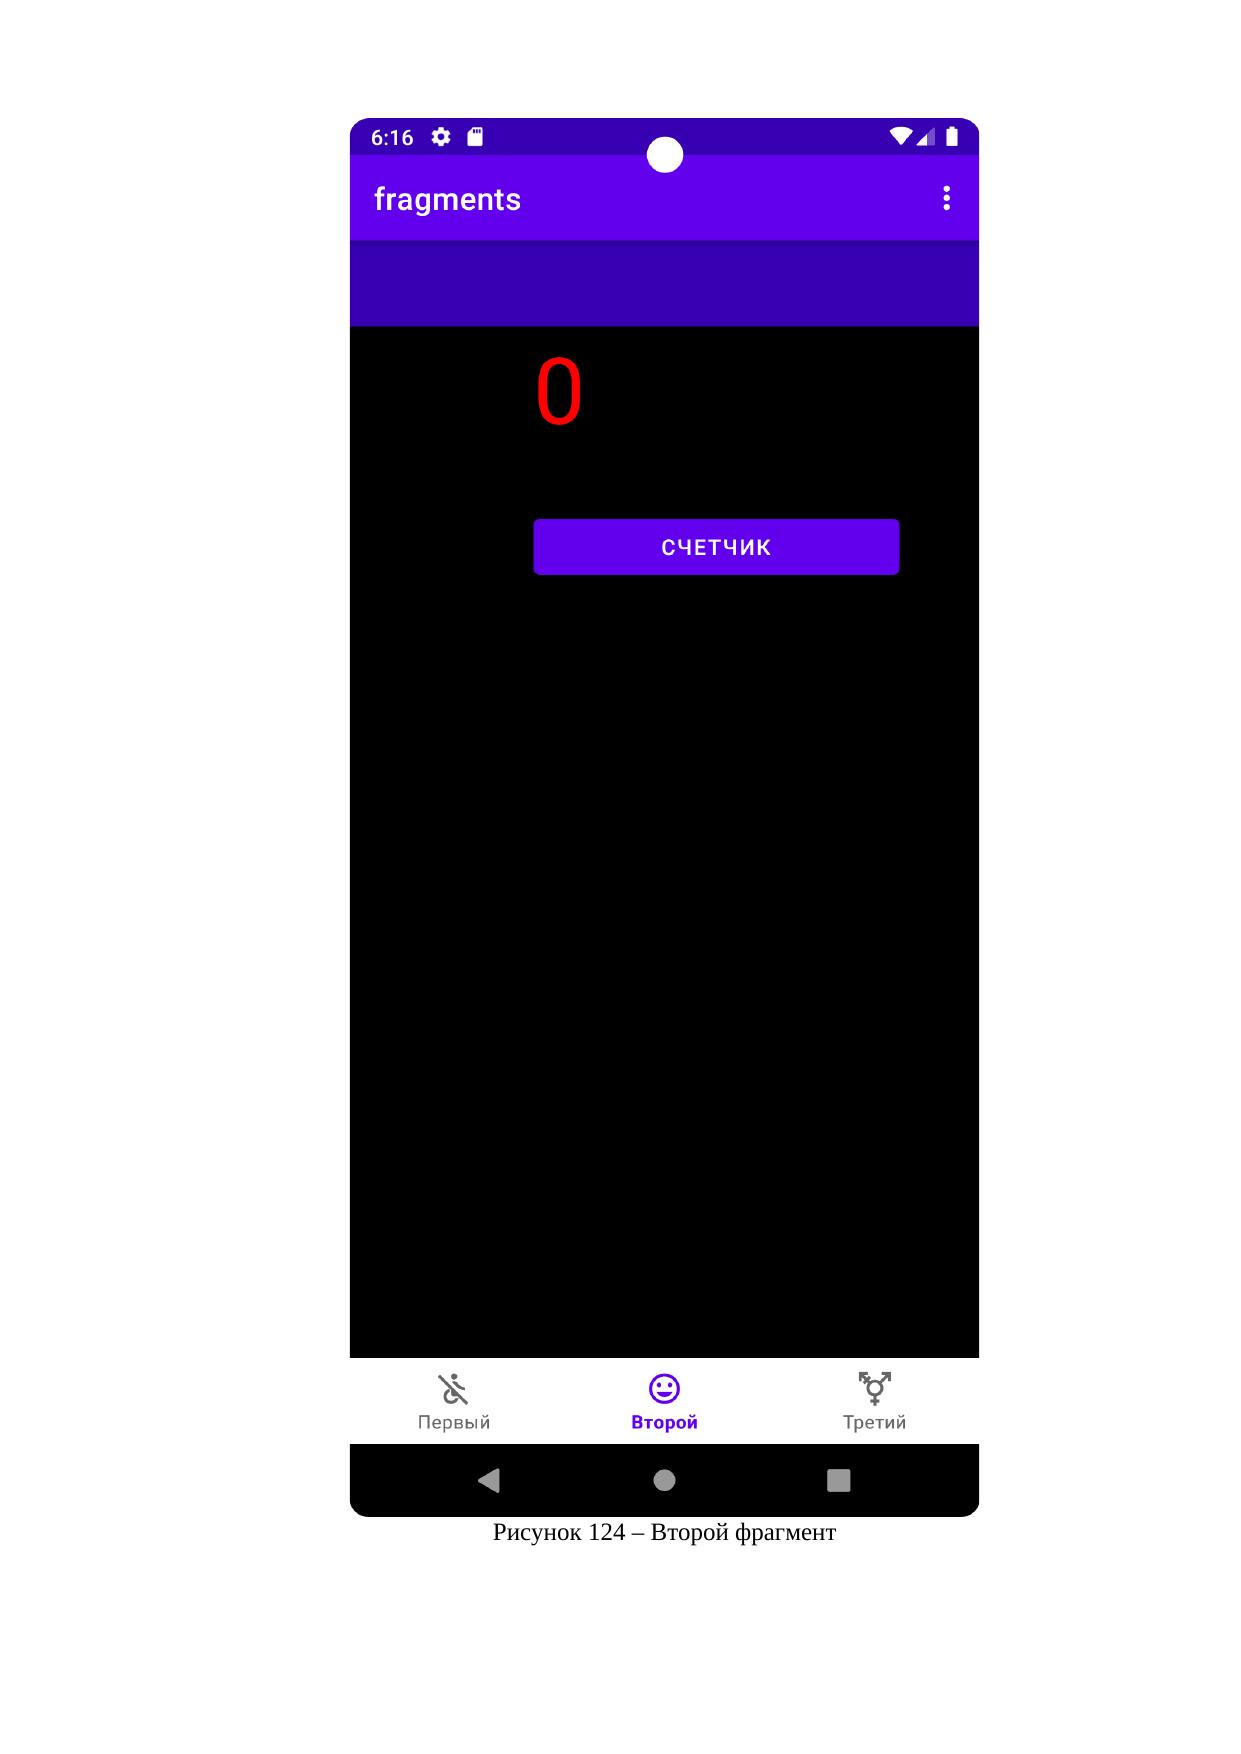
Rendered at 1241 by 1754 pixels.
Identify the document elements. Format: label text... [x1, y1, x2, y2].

text Рисунок – Второй фрагмент [177, 1517, 1152, 1546]
picture [349, 118, 980, 1517]
